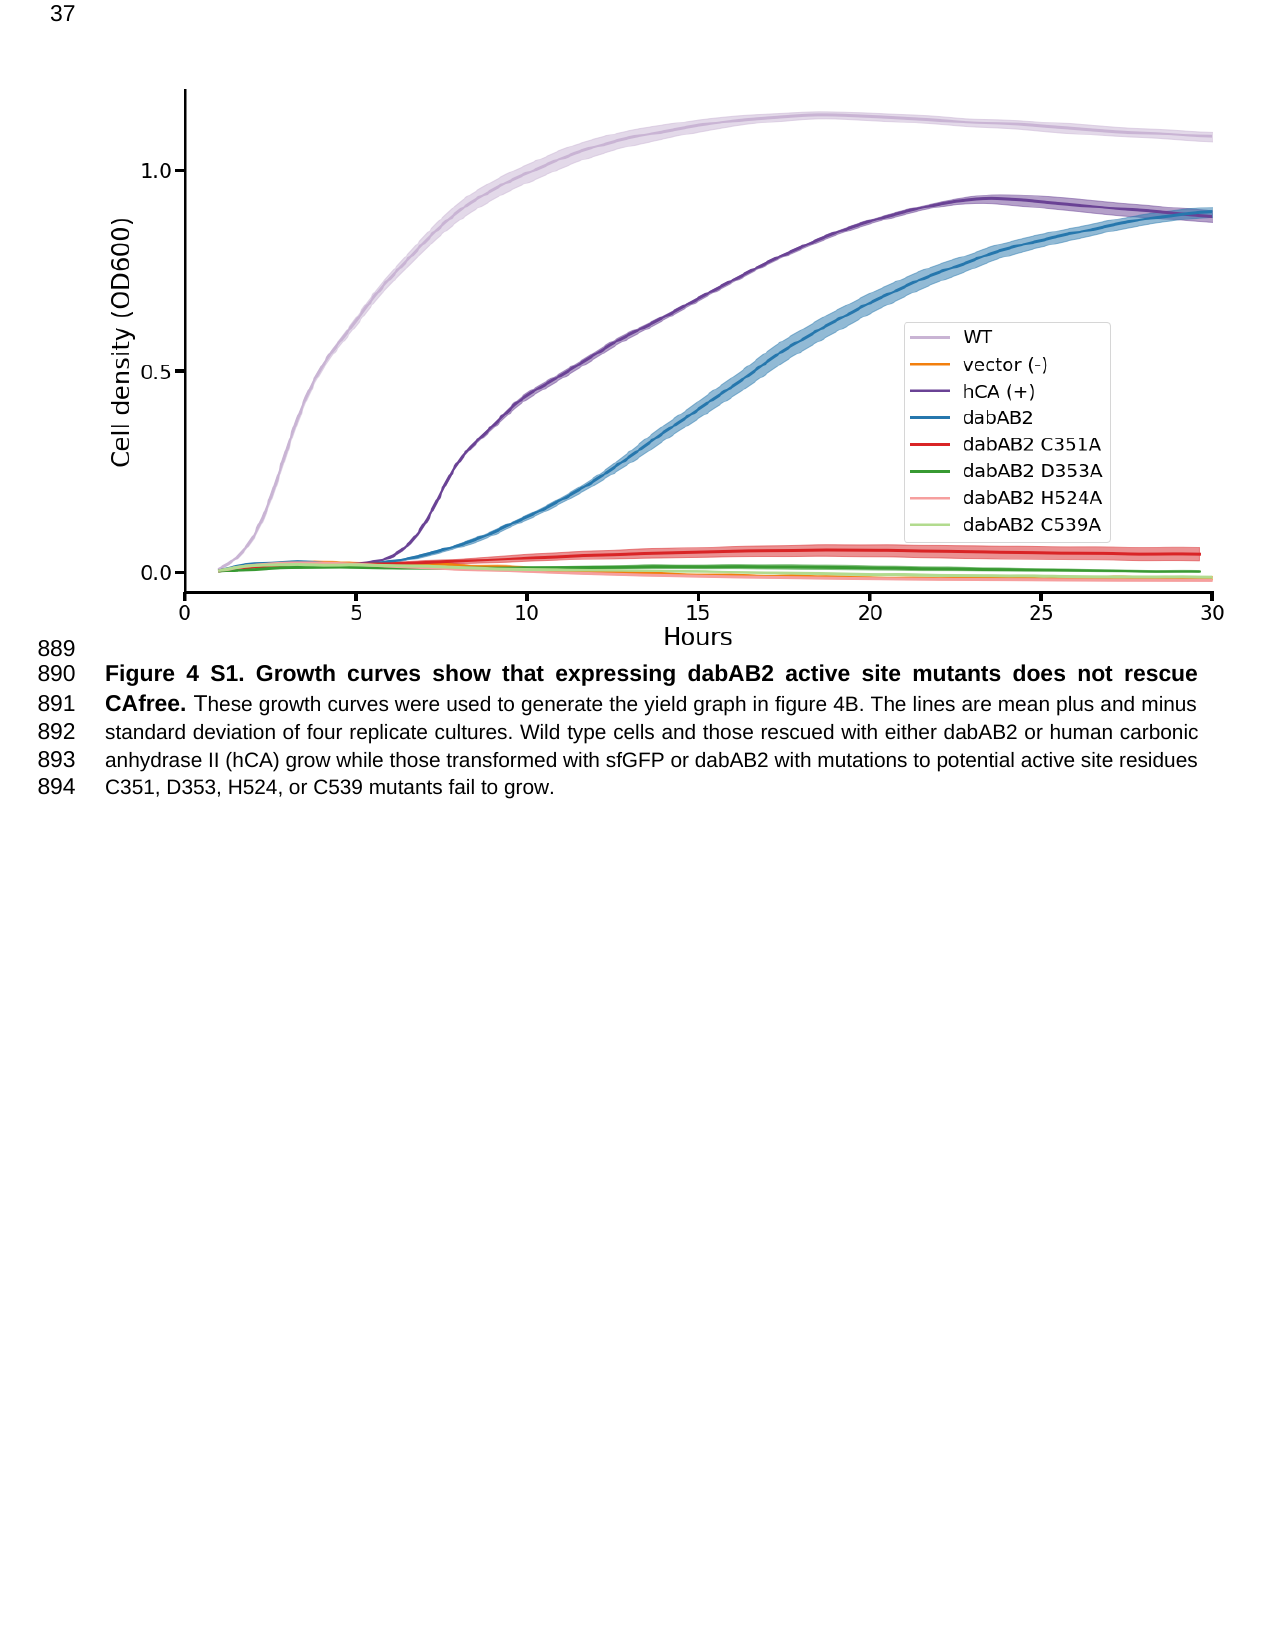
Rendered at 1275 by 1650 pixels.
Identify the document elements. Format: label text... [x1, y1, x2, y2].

picture [105, 75, 1230, 657]
text Figure 4 S1. Growth curves show that expressing dabAB2 active site mutants does not rescue CAfree. These growth curves were used to generate the yield graph in figure 4B. The lines are mean plus and minus standard deviation of four replicate cultures. Wild type cells and those rescued with either dabAB2 or human carbonic anhydrase II (hCA) grow while those transformed with sfGFP or dabAB2 with mutations to potential active site residues C351, D353, H524, or C539 mutants fail to grow. [105, 660, 1200, 799]
